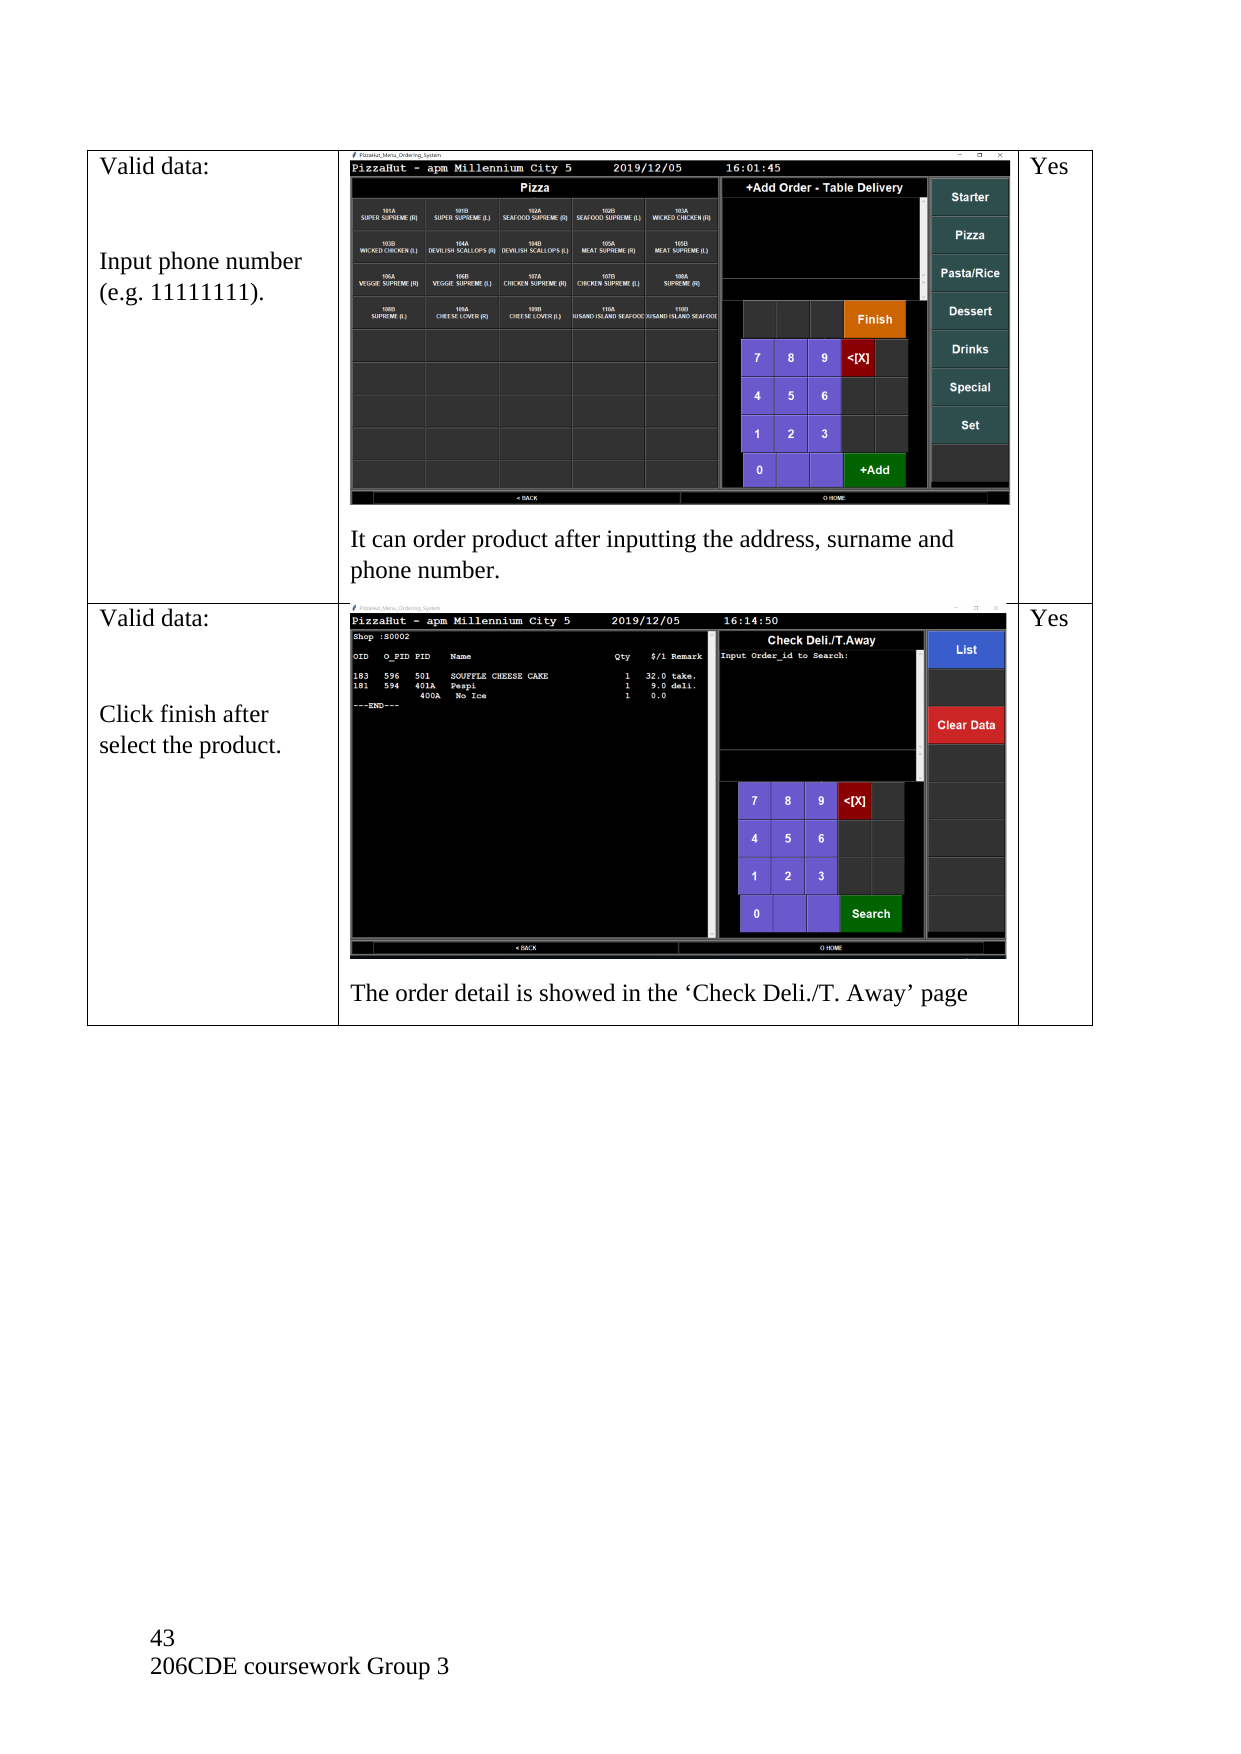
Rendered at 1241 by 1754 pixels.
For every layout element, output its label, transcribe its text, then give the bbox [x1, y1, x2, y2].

picture [350, 151, 1011, 505]
table_cell Yes [1019, 604, 1092, 1025]
table_cell The order detail is showed in the ‘Check Deli./T. Away’ page [339, 604, 1018, 1025]
table_cell Valid data: Click finish after select the product. [88, 604, 338, 1025]
table_cell It can order product after inputting the address, surname and phone number. [339, 151, 1018, 602]
table_cell Valid data: Input phone number (e.g. 11111111). [88, 151, 338, 602]
table_cell Yes [1019, 151, 1092, 602]
picture [350, 603, 1007, 959]
